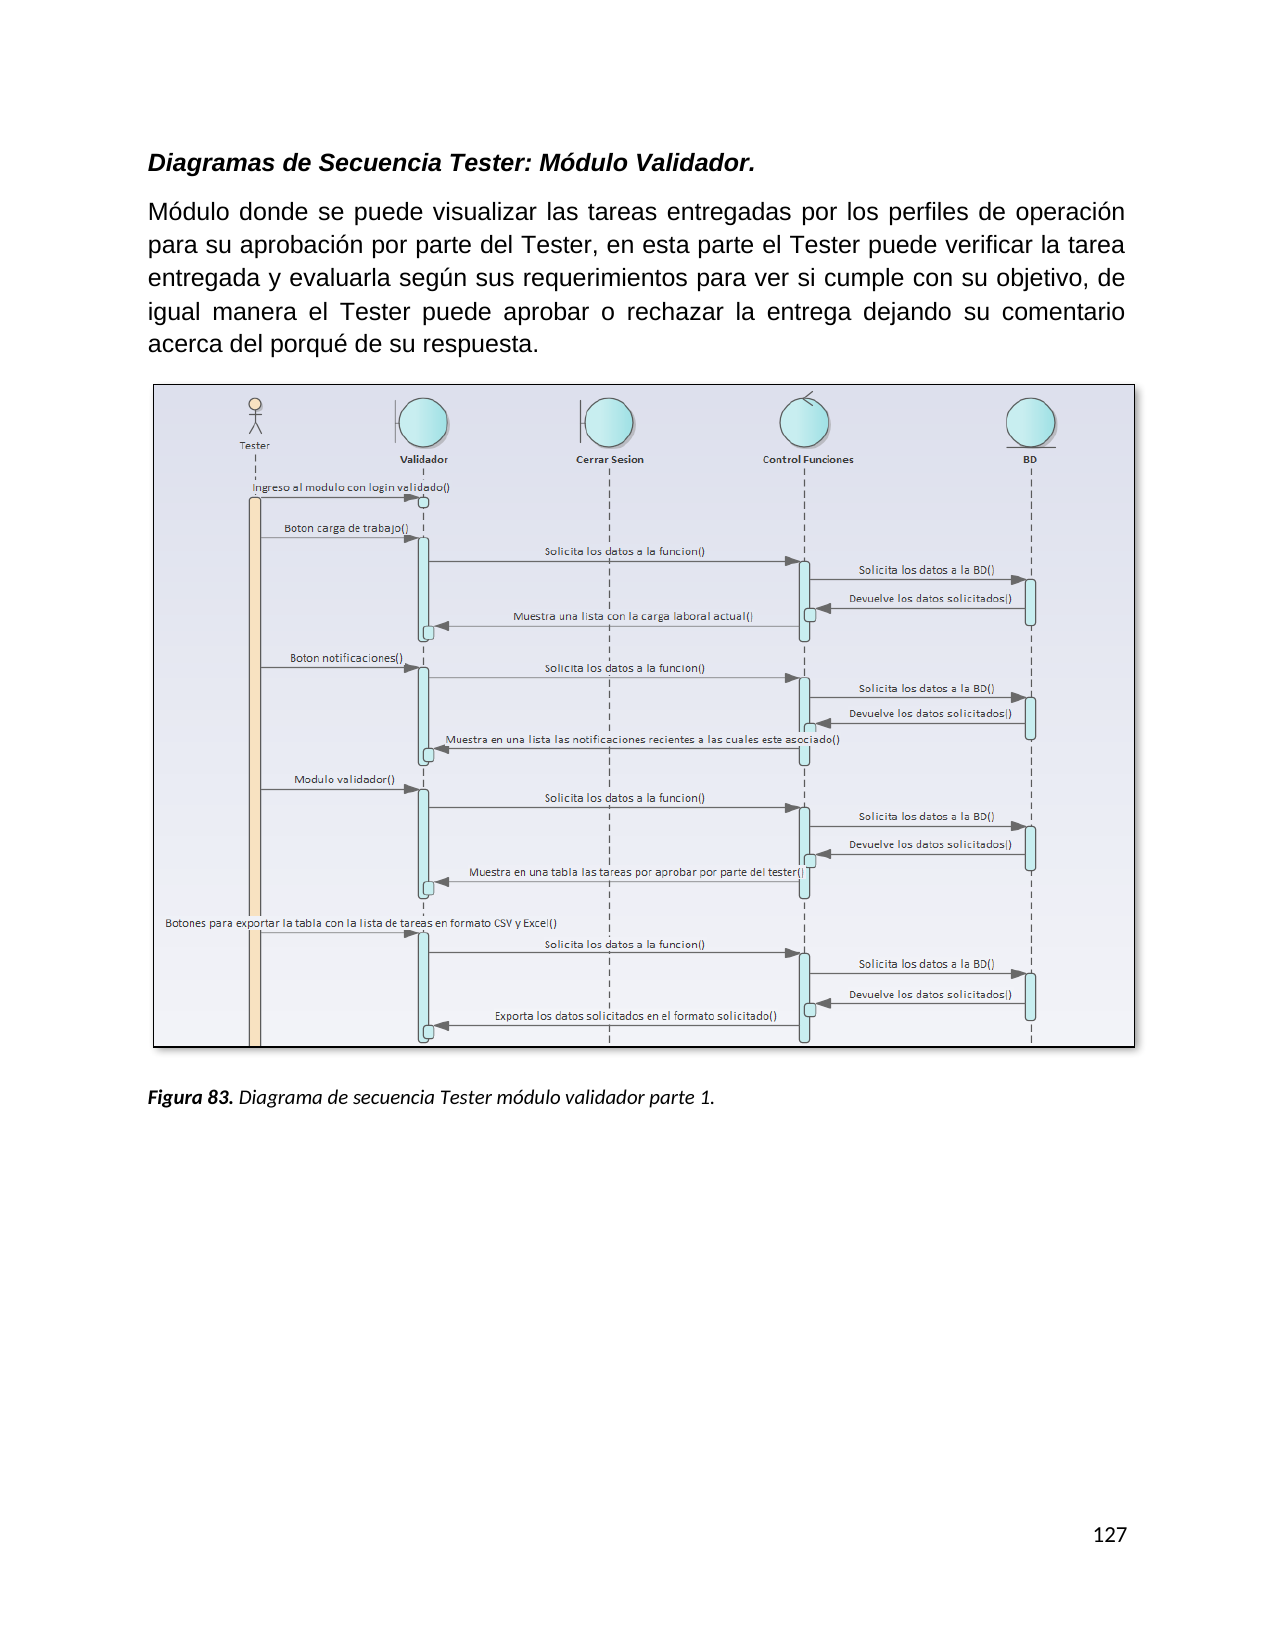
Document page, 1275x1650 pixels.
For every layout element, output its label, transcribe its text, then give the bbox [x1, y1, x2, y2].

picture [154, 385, 1134, 1046]
text Figura 83. Diagrama de secuencia Tester módulo validador parte 1. [148, 1084, 1127, 1110]
text Diagramas de Secuencia Tester: Módulo Validador. [148, 148, 1127, 176]
text Módulo donde se puede visualizar las tareas entregadas por los perfiles de operación para su aprobación por parte del Tester, en esta parte el Tester puede verificar la tarea entregada y evaluarla según sus requerimientos para ver si cumple con su objetivo, de igual manera el Tester puede aprobar o rechazar la entrega dejando su comentario acerca del porqué de su respuesta. [148, 197, 1127, 358]
